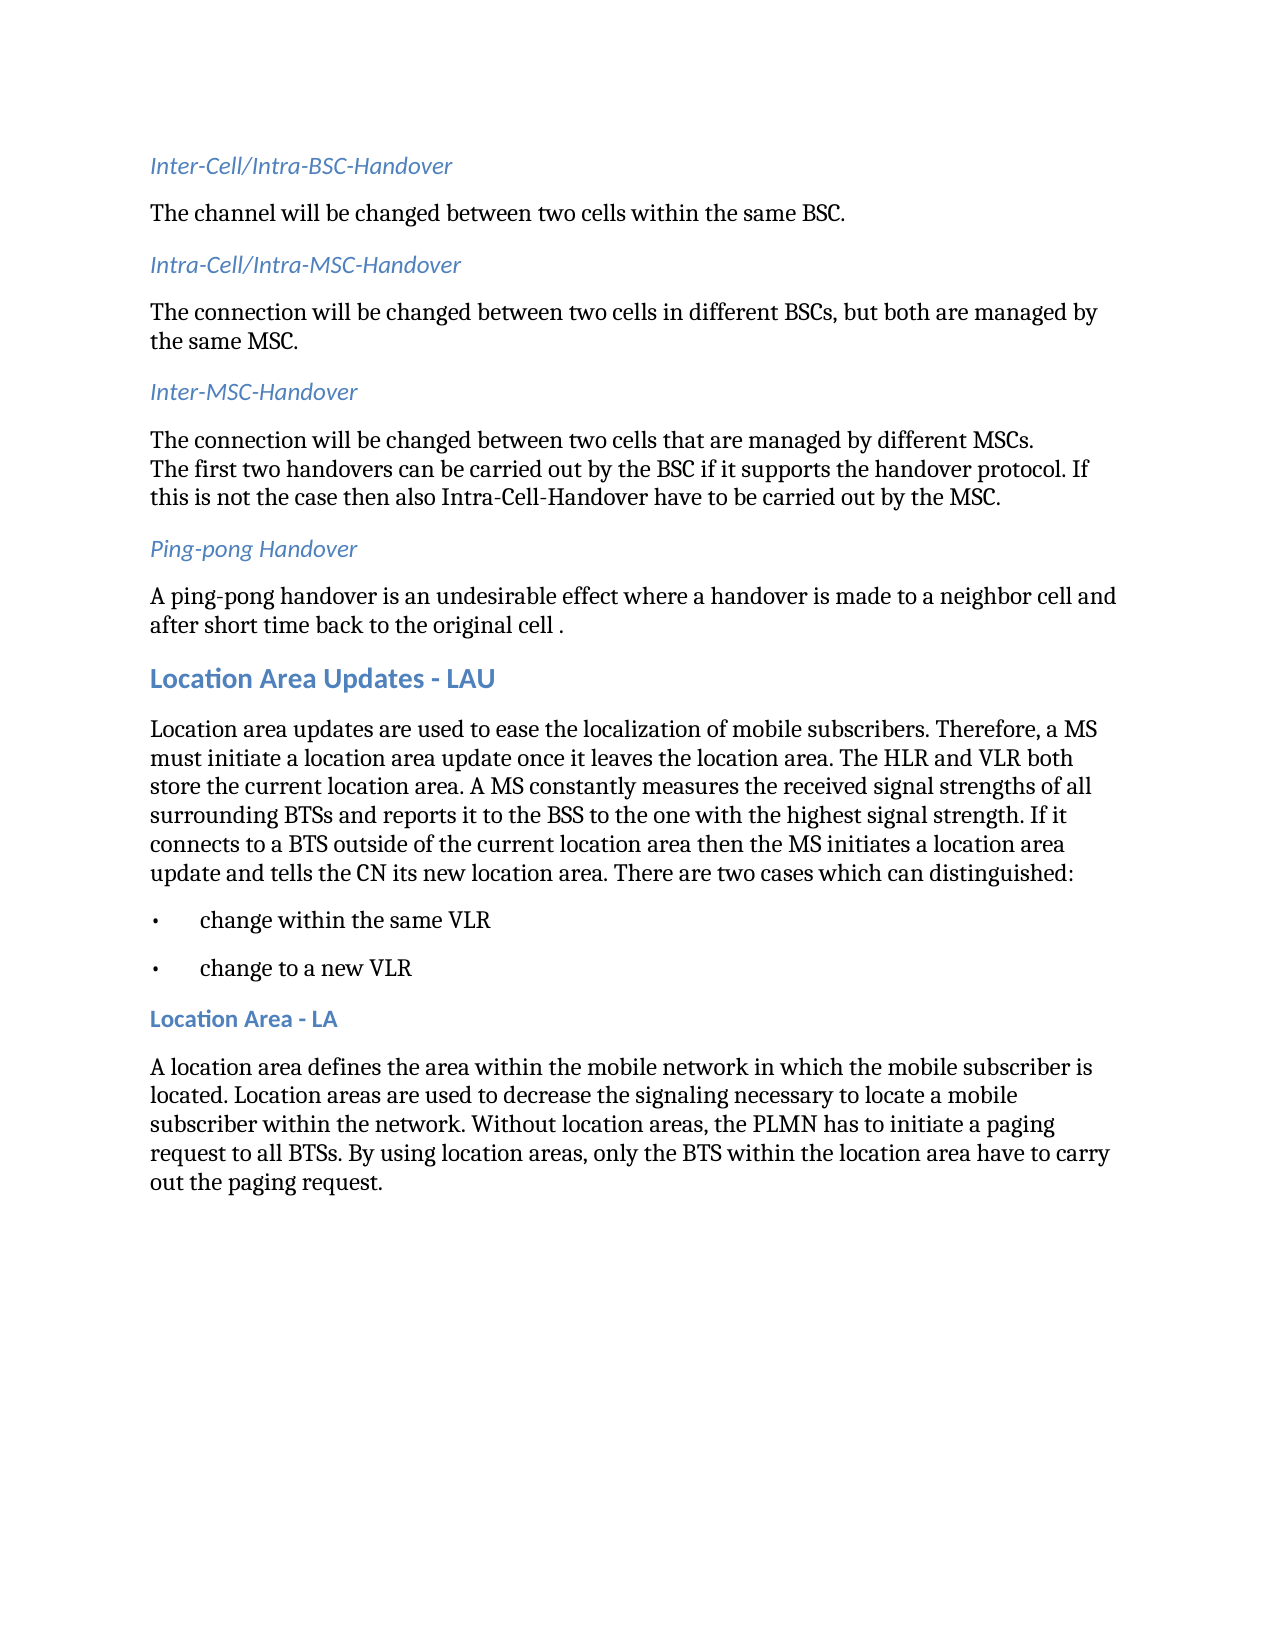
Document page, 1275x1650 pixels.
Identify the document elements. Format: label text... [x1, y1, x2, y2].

text The connection will be changed between two cells in different BSCs, but both are managed by the same MSC. [150, 298, 1125, 356]
subtitle Inter-Cell/Intra-BSC-Handover [150, 150, 1125, 181]
subtitle Ping-pong Handover [150, 533, 1125, 563]
text Location area updates are used to ease the localization of mobile subscribers. Therefore, a MS must initiate a location area update once it leaves the location area. The HLR and VLR both store the current location area. A MS constantly measures the received signal strengths of all surrounding BTSs and reports it to the BSS to the one with the highest signal strength. If it connects to a BTS outside of the current location area then the MS initiates a location area update and tells the CN its new location area. There are two cases which can distinguished: [150, 715, 1125, 887]
text The channel will be changed between two cells within the same BSC. [150, 199, 1125, 228]
text A ping-pong handover is an undesirable effect where a handover is made to a neighbor cell and after short time back to the original cell . [150, 582, 1125, 639]
subtitle Location Area Updates - LAU [150, 660, 1125, 696]
list change within the same VLR [150, 906, 1125, 935]
text The connection will be changed between two cells that are managed by different MSCs. The first two handovers can be carried out by the BSC if it supports the handover protocol. If this is not the case then also Intra-Cell-Handover have to be carried out by the MSC. [150, 426, 1125, 512]
subtitle Inter-MSC-Handover [150, 376, 1125, 407]
subtitle Location Area - LA [150, 1003, 1125, 1034]
list change to a new VLR [150, 953, 1125, 982]
text A location area defines the area within the mobile network in which the mobile subscriber is located. Location areas are used to decrease the signaling necessary to locate a mobile subscriber within the network. Without location areas, the PLMN has to initiate a paging request to all BTSs. By using location areas, only the BTS within the location area have to carry out the paging request. [150, 1052, 1125, 1196]
subtitle Intra-Cell/Intra-MSC-Handover [150, 249, 1125, 279]
